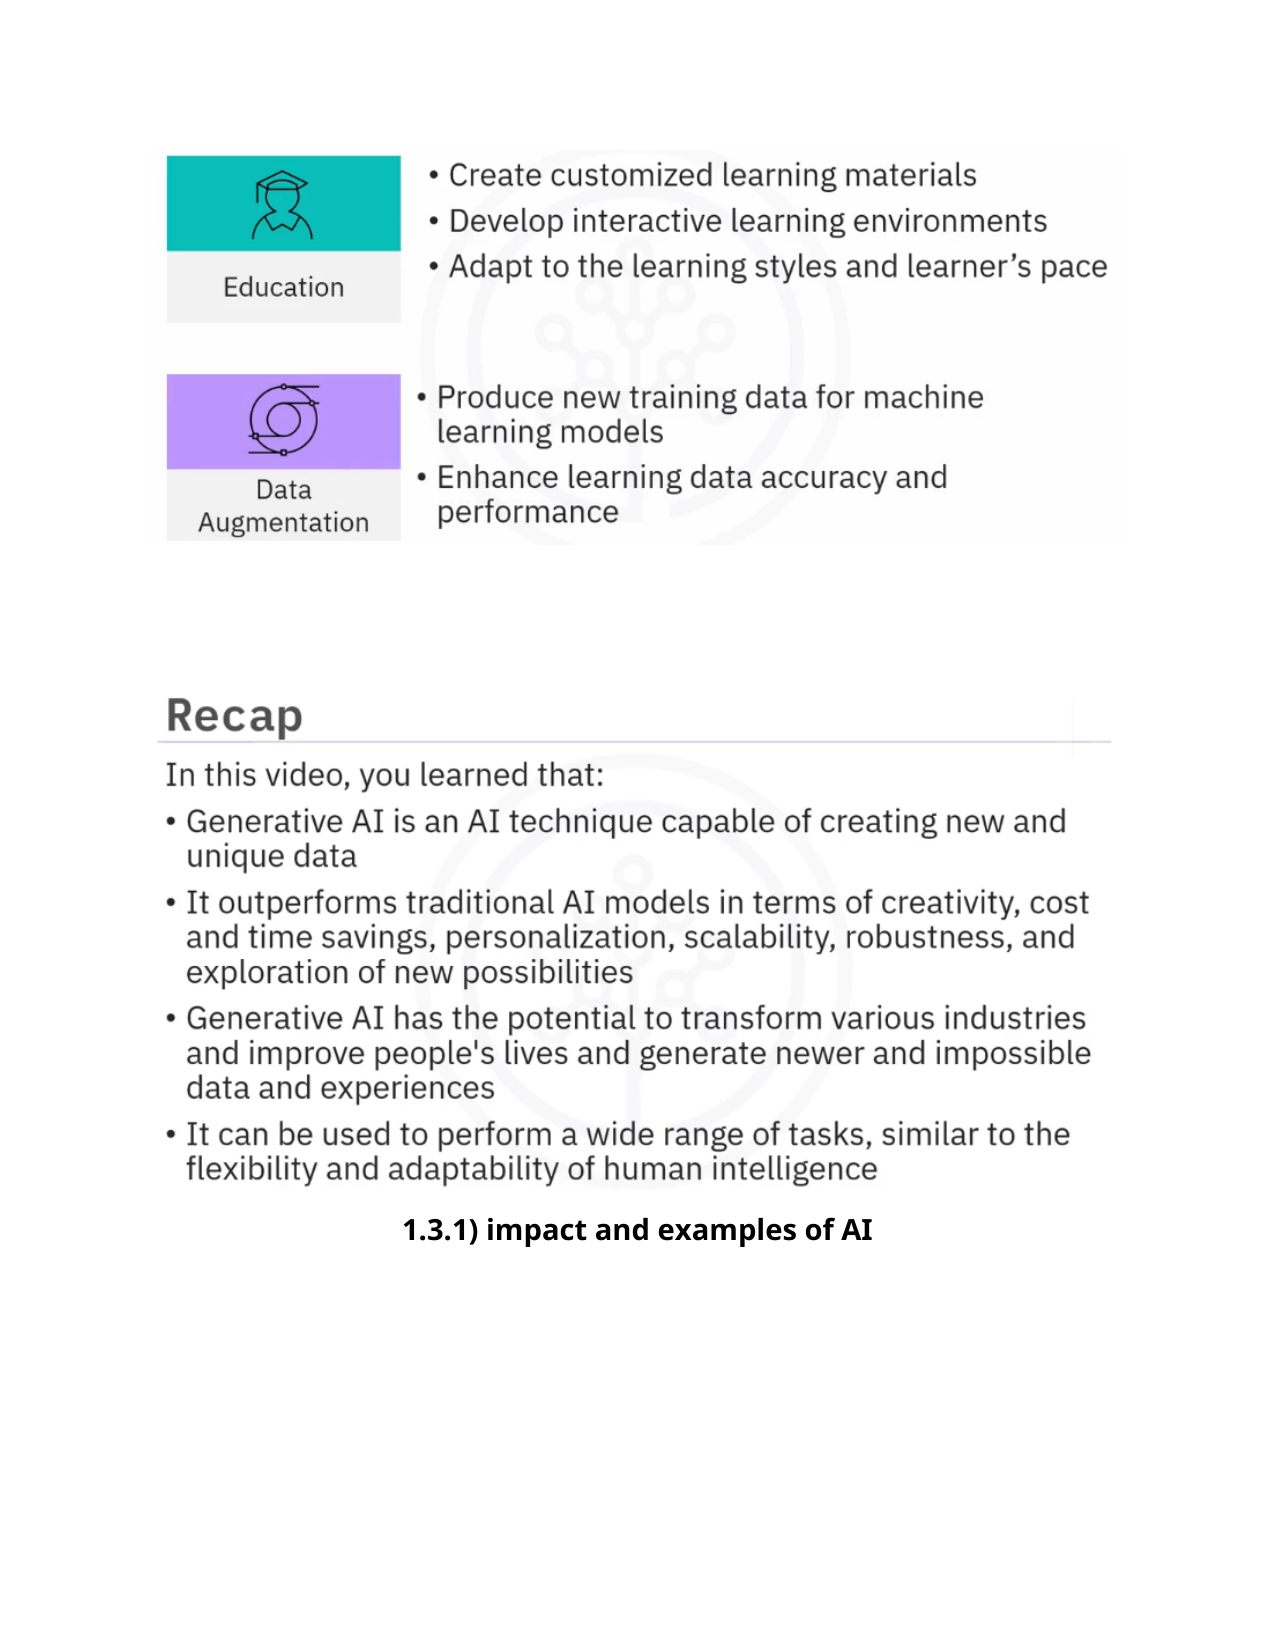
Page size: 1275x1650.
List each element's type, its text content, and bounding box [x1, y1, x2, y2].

text 1.3.1) impact and examples of AI [150, 1209, 1125, 1248]
picture [150, 682, 1125, 1190]
picture [150, 150, 1125, 545]
